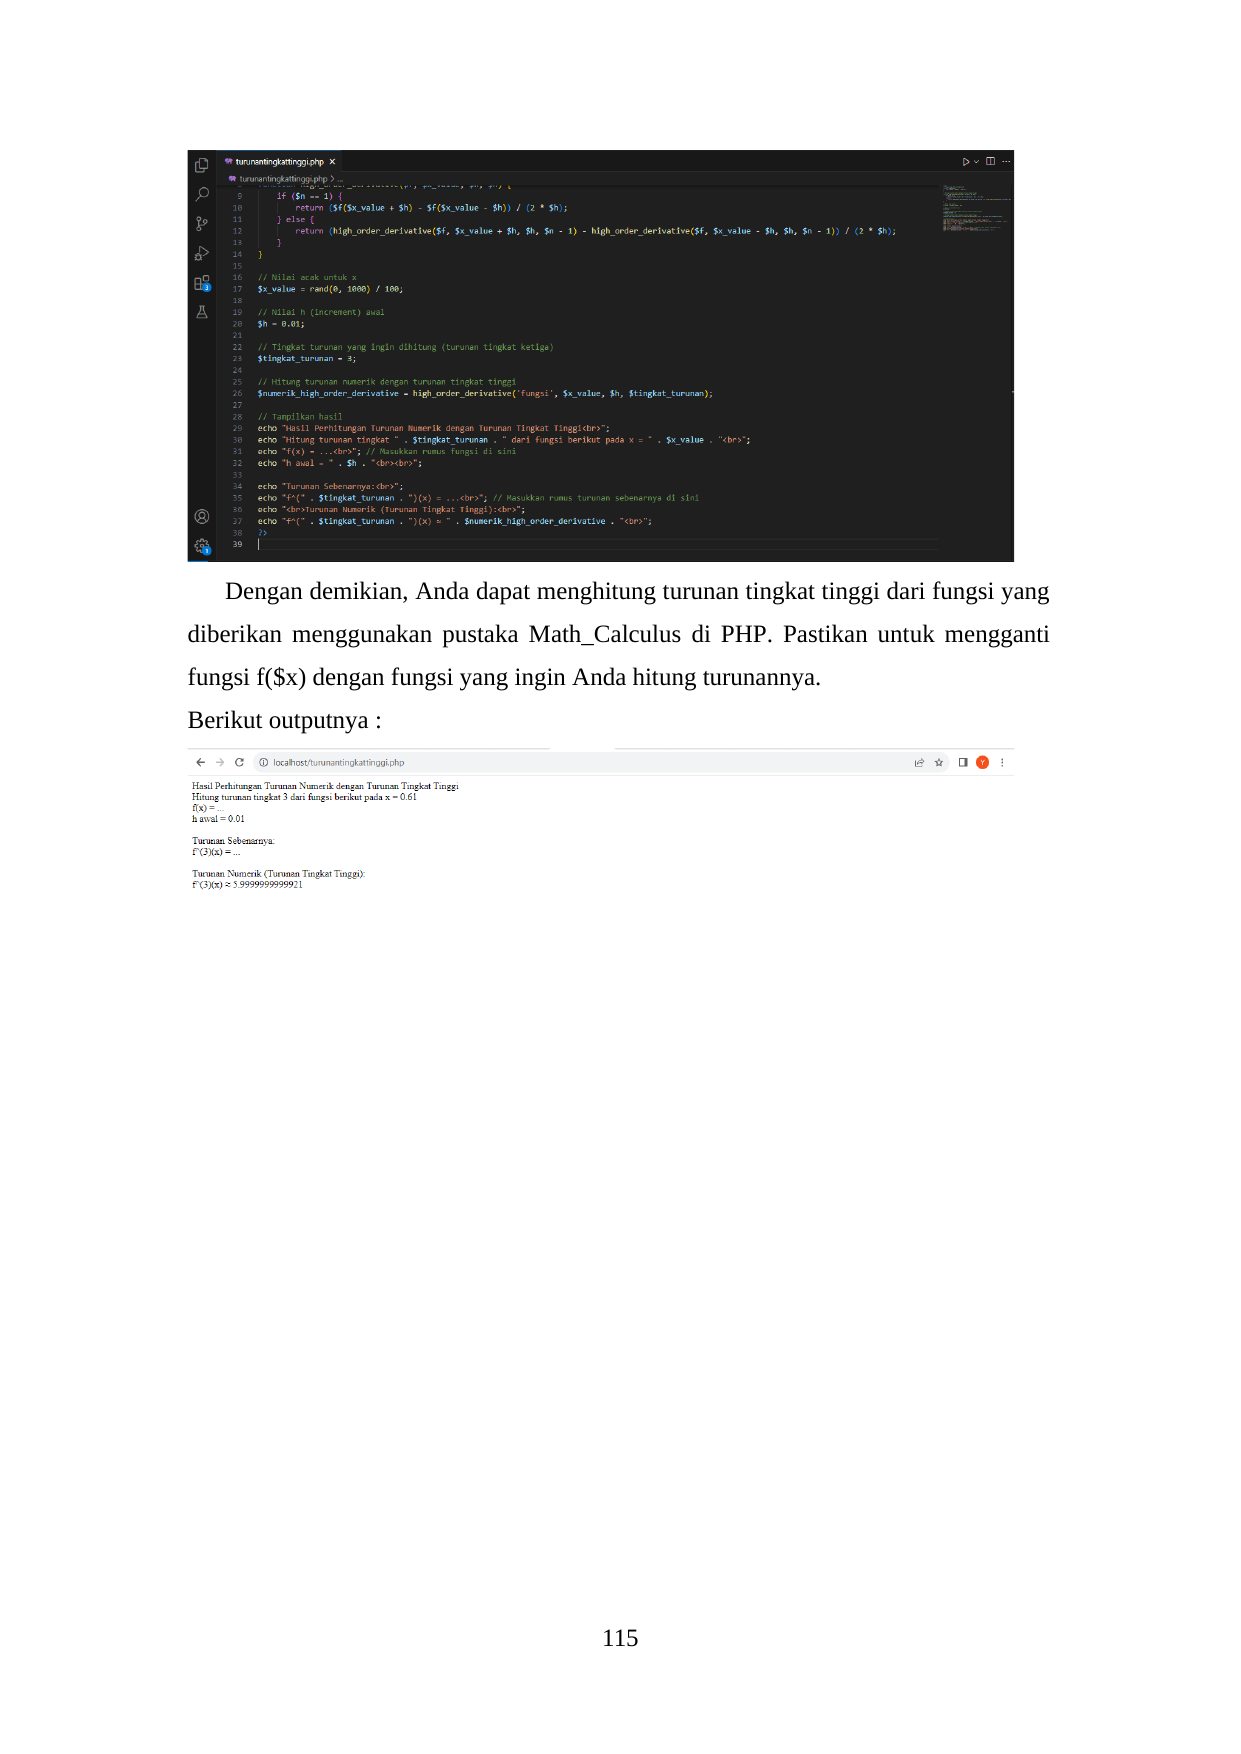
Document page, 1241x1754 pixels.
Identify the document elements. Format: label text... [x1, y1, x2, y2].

picture [187, 748, 1015, 976]
picture [187, 150, 1015, 562]
text Berikut outputnya : [187, 705, 1051, 734]
text Dengan demikian, Anda dapat menghitung turunan tingkat tinggi dari fungsi yang diberikan menggunakan pustaka Math_Calculus di PHP. Pastikan untuk mengganti fungsi f($x) dengan fungsi yang ingin Anda hitung turunannya. [187, 576, 1051, 691]
